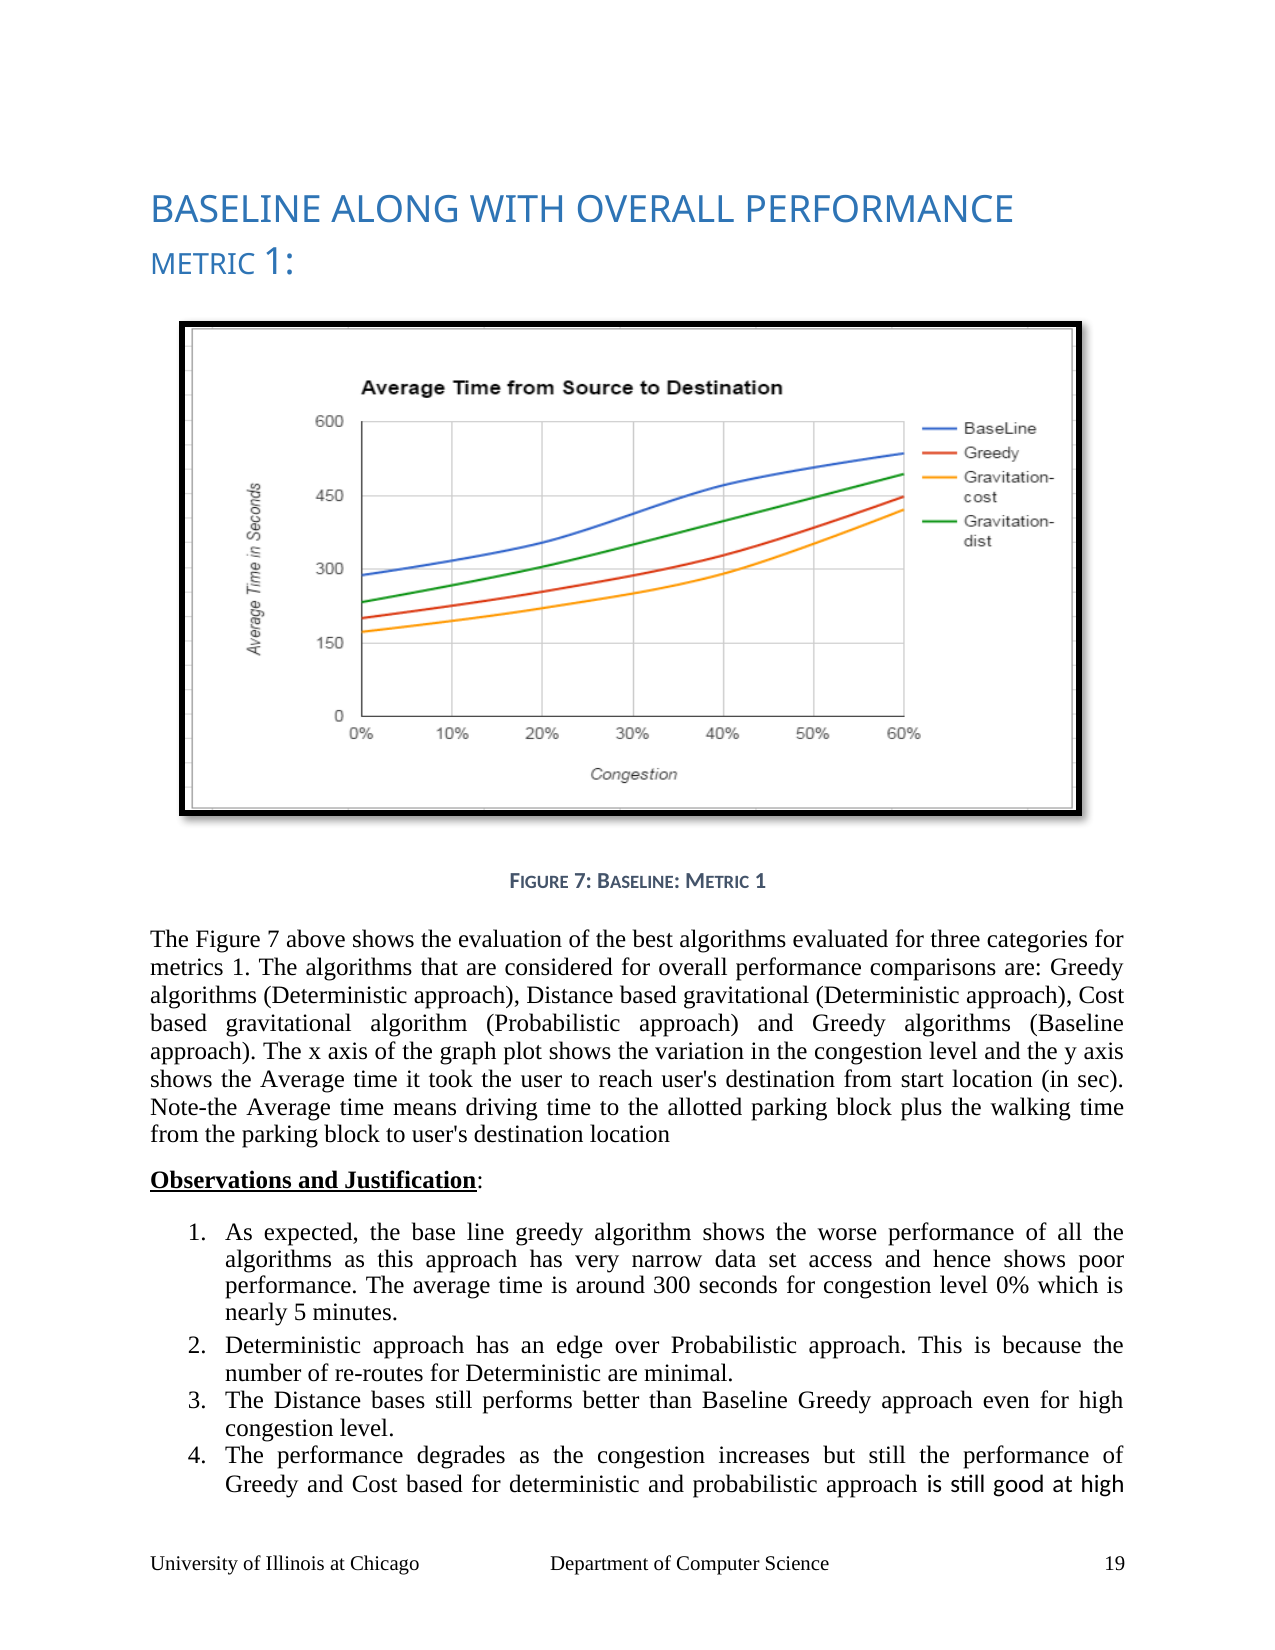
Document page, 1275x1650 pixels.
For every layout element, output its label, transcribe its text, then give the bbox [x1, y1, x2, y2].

list Deterministic approach has an edge over Probabilistic approach. This is because the number of re-routes for Deterministic are minimal. [188, 1332, 1125, 1387]
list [188, 1442, 1125, 1499]
picture [185, 327, 1076, 810]
subtitle BASELINE ALONG WITH OVERALL PERFORMANCE [150, 183, 1125, 234]
text Observations and Justification: [150, 1165, 1125, 1194]
list As expected, the base line greedy algorithm shows the worse performance of all the algorithms as this approach has very narrow data set access and hence shows poor performance. The average time is around 300 seconds for congestion level 0% which is nearly 5 minutes. [188, 1219, 1125, 1326]
text FIGURE 7: BASELINE: METRIC 1 [150, 866, 1125, 894]
text METRIC 1: [150, 234, 1125, 284]
list The Distance bases still performs better than Baseline Greedy approach even for high congestion level. [188, 1387, 1125, 1442]
text The Figure 7 above shows the evaluation of the best algorithms evaluated for three categories for metrics 1. The algorithms that are considered for overall performance comparisons are: Greedy algorithms (Deterministic approach), Distance based gravitational (Deterministic approach), Cost based gravitational algorithm (Probabilistic approach) and Greedy algorithms (Baseline approach). The x axis of the graph plot shows the variation in the congestion level and the y axis shows the Average time it took the user to reach user's destination from start location (in sec). Note-the Average time means driving time to the allotted parking block plus the walking time from the parking block to user's destination location [150, 925, 1125, 1148]
